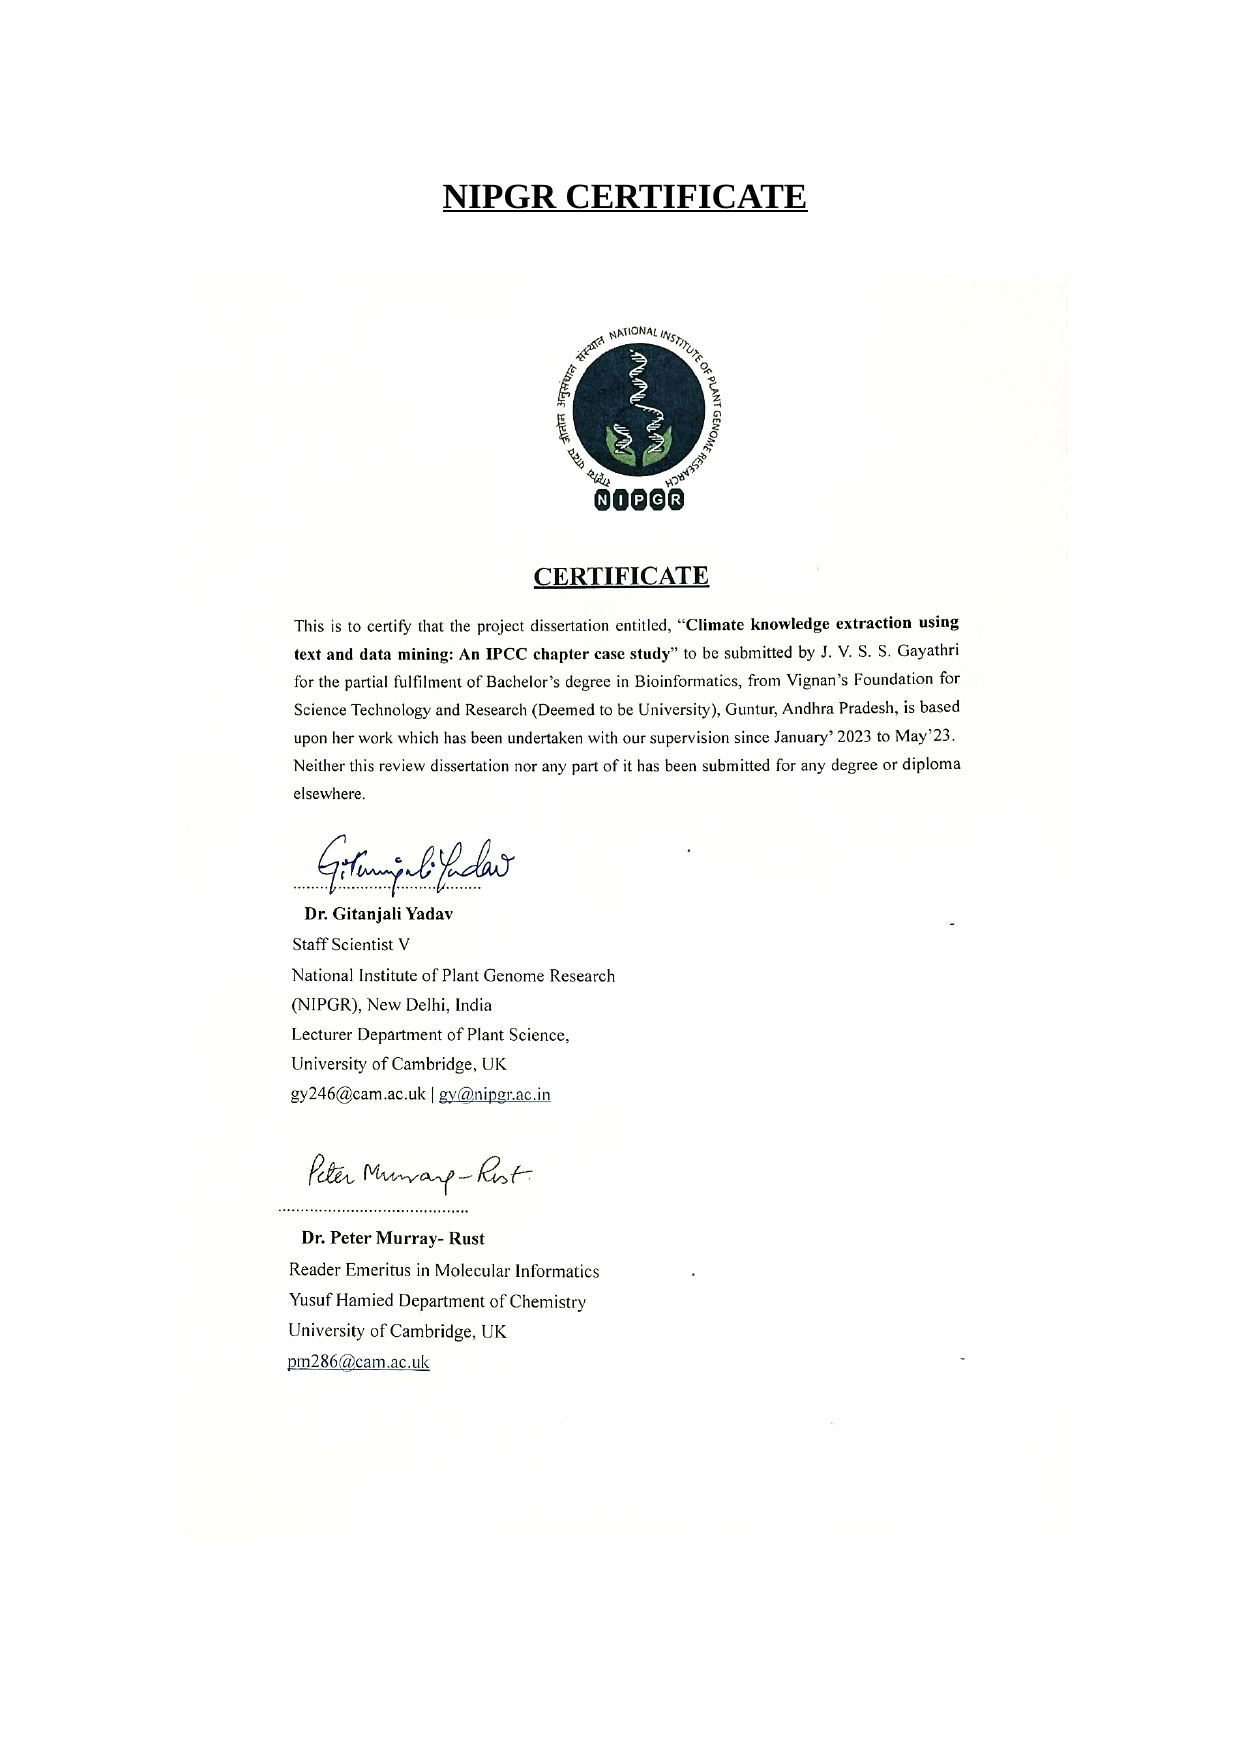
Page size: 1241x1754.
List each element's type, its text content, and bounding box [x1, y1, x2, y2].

picture [182, 275, 1069, 1538]
subtitle NIPGR CERTIFICATE [150, 175, 1090, 216]
